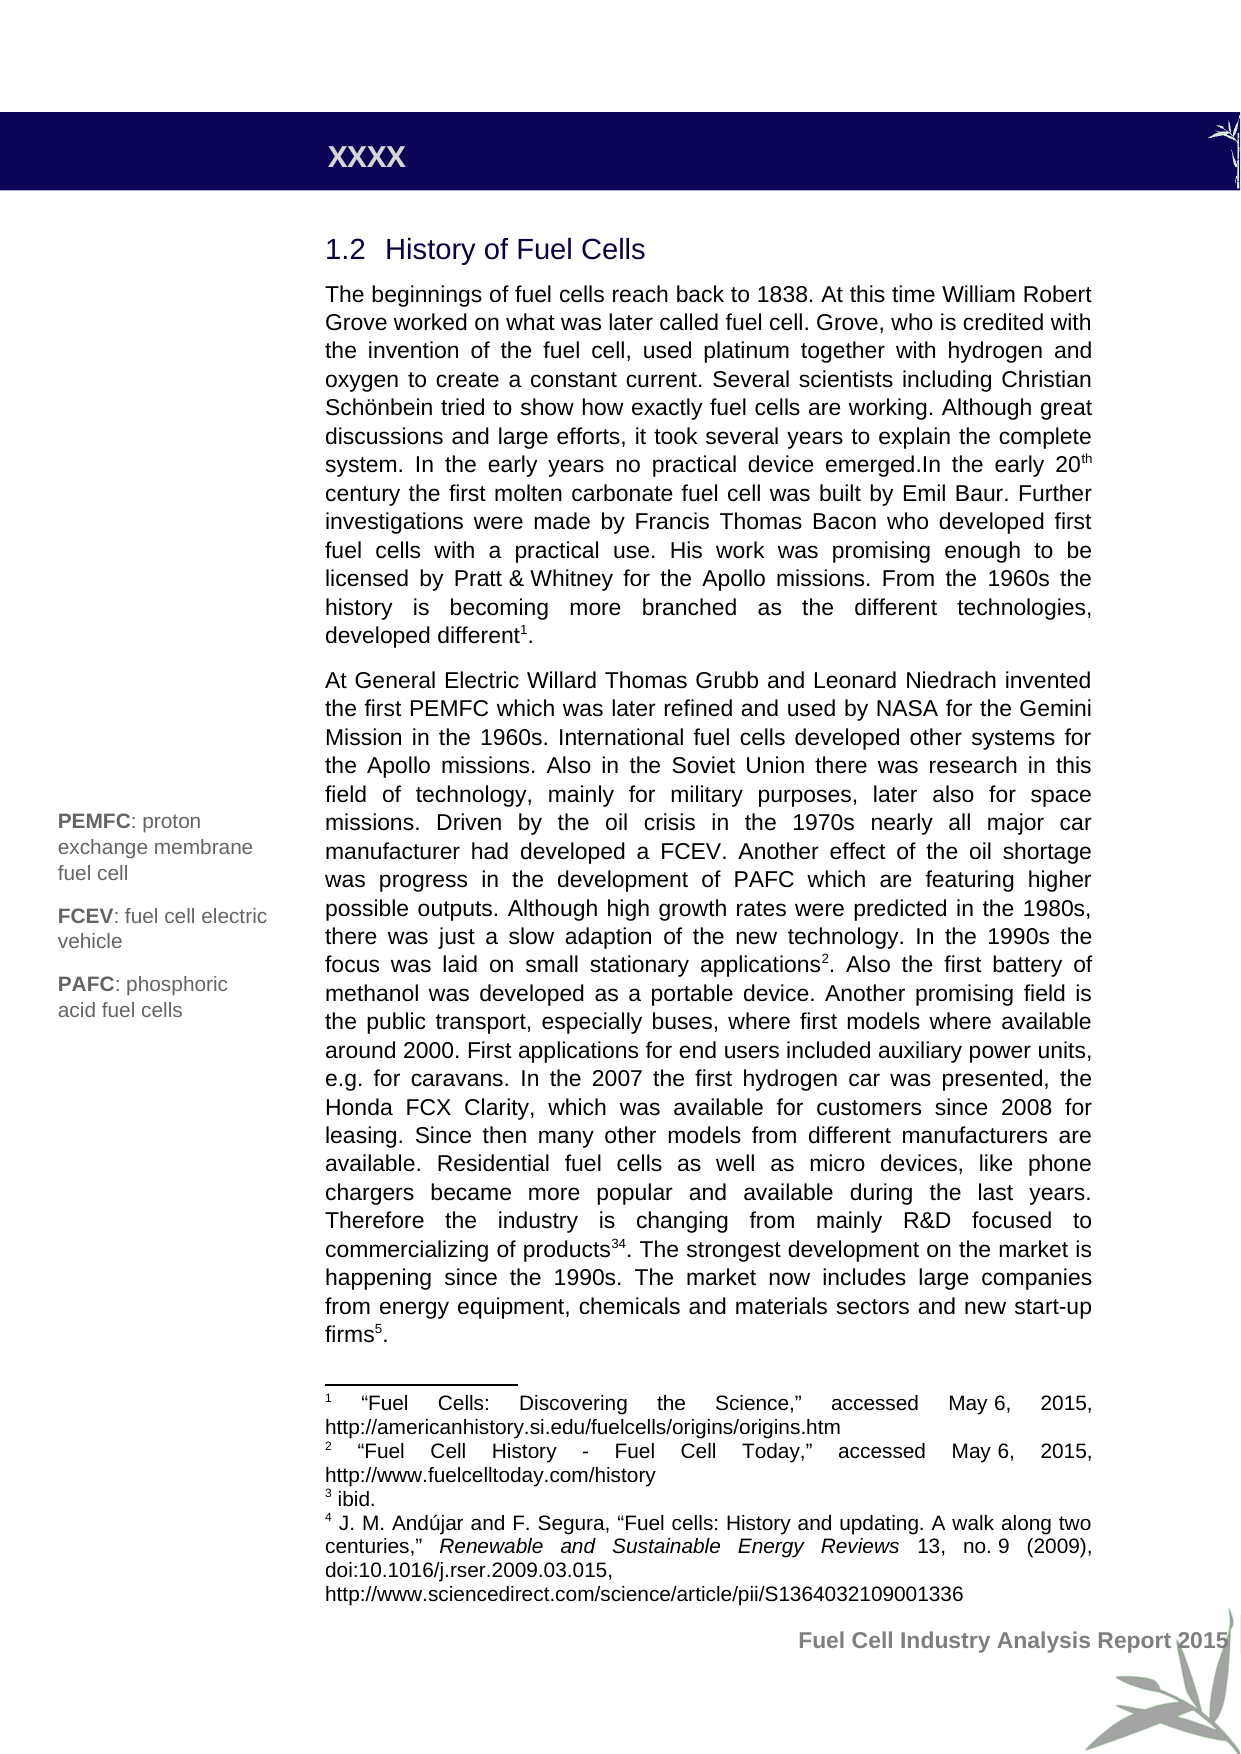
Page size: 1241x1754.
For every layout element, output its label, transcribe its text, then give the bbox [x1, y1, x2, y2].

text At General Electric Willard Thomas Grubb and Leonard Niedrach invented the first PEMFC which was later refined and used by NASA for the Gemini Mission in the 1960s. International fuel cells developed other systems for the Apollo missions. Also in the Soviet Union there was research in this field of technology, mainly for military purposes, later also for space missions. Driven by the oil crisis in the 1970s nearly all major car manufacturer had developed a FCEV. Another effect of the oil shortage was progress in the development of PAFC which are featuring higher possible outputs. Although high growth rates were predicted in the 1980s, there was just a slow adaption of the new technology. In the 1990s the focus was laid on small stationary applications. Also the first battery of methanol was developed as a portable device. Another promising field is the public transport, especially buses, where first models where available around 2000. First applications for end users included auxiliary power units, e.g. for caravans. In the 2007 the first hydrogen car was presented, the Honda FCX Clarity, which was available for customers since 2008 for leasing. Since then many other models from different manufacturers are available. Residential fuel cells as well as micro devices, like phone chargers became more popular and available during the last years. Therefore the industry is changing from mainly R&D focused to commercializing of products. The strongest development on the market is happening since the 1990s. The market now includes large companies from energy equipment, chemicals and materials sectors and new start-up firms. [325, 667, 1092, 1347]
subtitle History of Fuel Cells [325, 232, 1092, 266]
picture [1068, 1607, 1241, 1754]
text The beginnings of fuel cells reach back to 1838. At this time William Robert Grove worked on what was later called fuel cell. Grove, who is credited with the invention of the fuel cell, used platinum together with hydrogen and oxygen to create a constant current. Several scientists including Christian Schönbein tried to show how exactly fuel cells are working. Although great discussions and large efforts, it took several years to explain the complete system. In the early years no practical device emerged.In the early 20th century the first molten carbonate fuel cell was built by Emil Baur. Further investigations were made by Francis Thomas Bacon who developed first fuel cells with a practical use. His work was promising enough to be licensed by Pratt & Whitney for the Apollo missions. From the 1960s the history is becoming more branched as the different technologies, developed different. [325, 281, 1092, 648]
